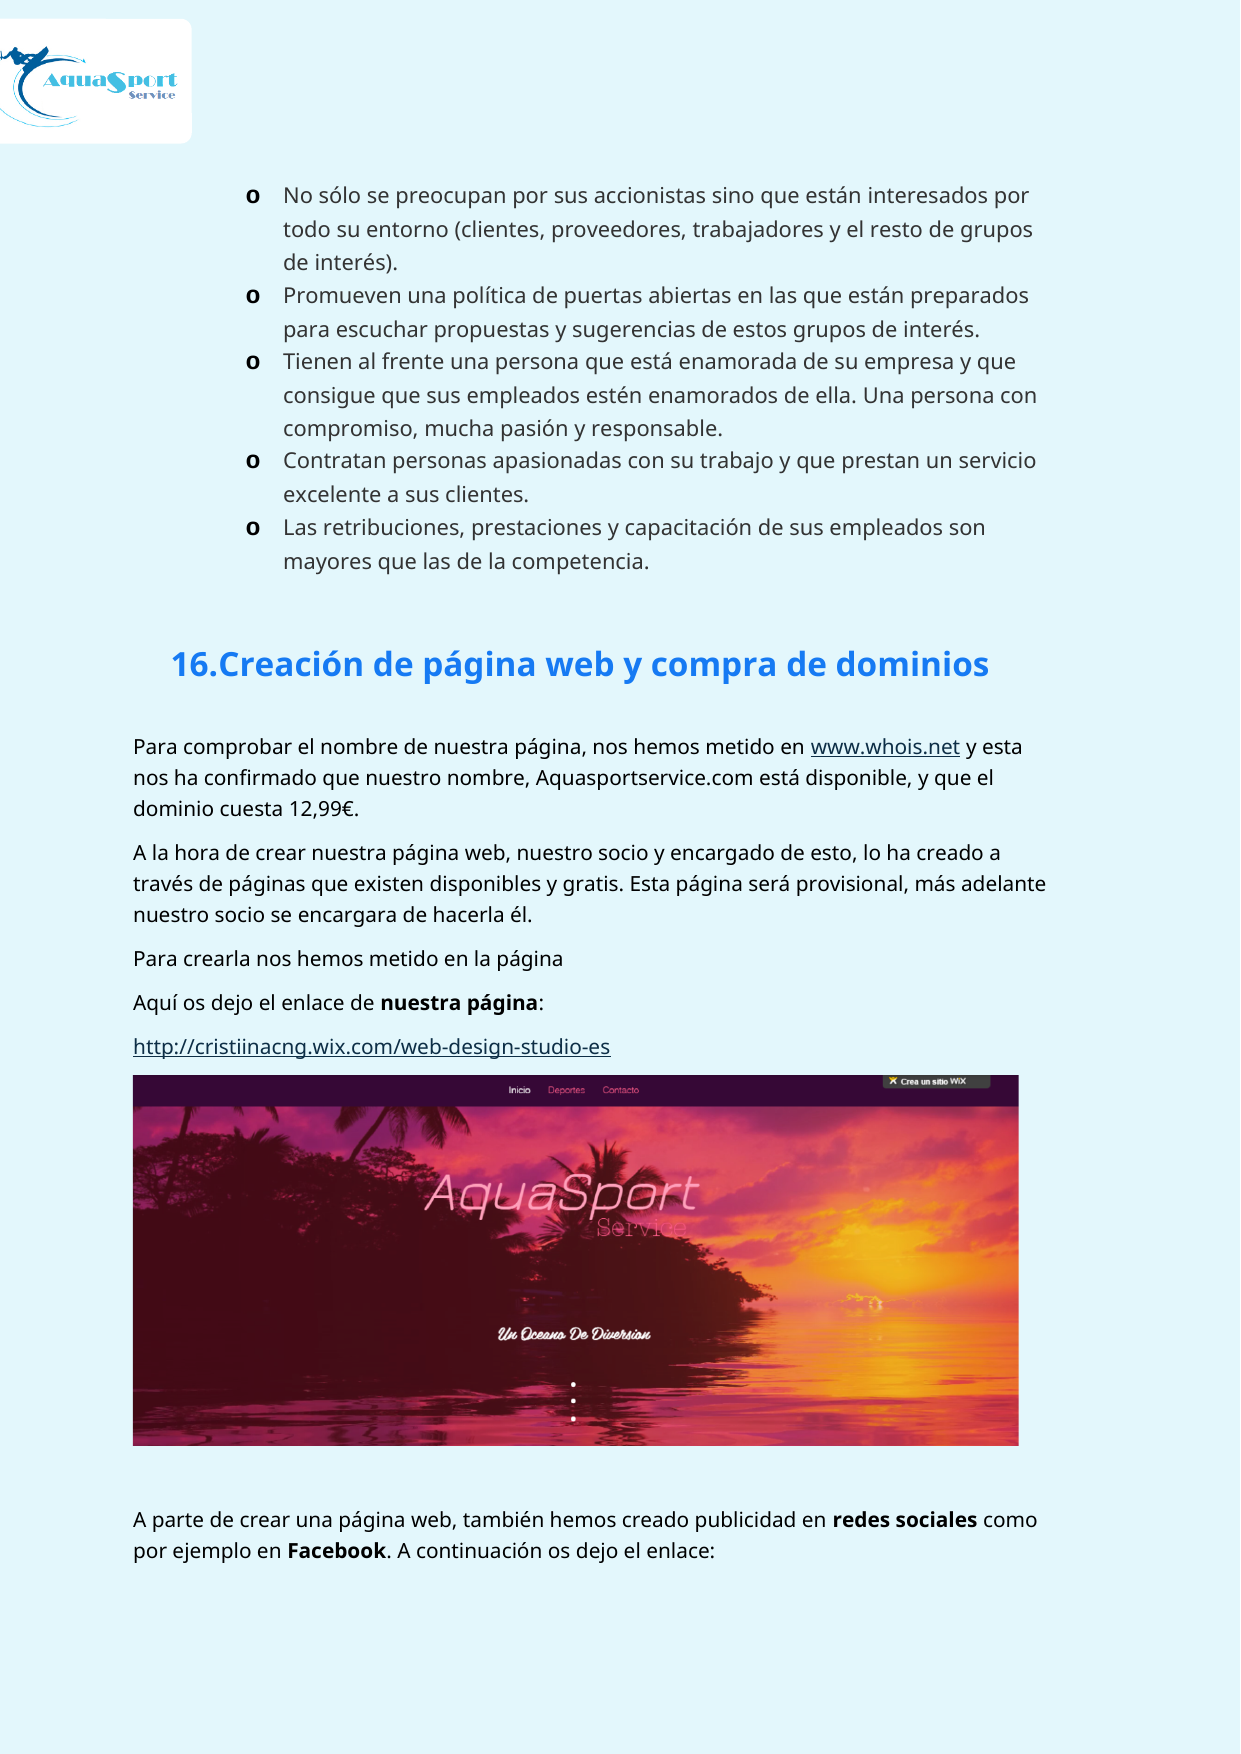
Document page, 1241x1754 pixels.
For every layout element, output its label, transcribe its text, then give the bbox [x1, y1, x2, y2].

text A la hora de crear nuestra página web, nuestro socio y encargado de esto, lo ha creado a través de páginas que existen disponibles y gratis. Esta página será provisional, más adelante nuestro socio se encargara de hacerla él. [133, 838, 1063, 929]
list Creación de página web y compra de dominios [170, 641, 1063, 686]
picture [132, 1075, 1019, 1446]
list No sólo se preocupan por sus accionistas sino que están interesados por todo su entorno (clientes, proveedores, trabajadores y el resto de grupos de interés). [245, 180, 1063, 277]
list Las retribuciones, prestaciones y capacitación de sus empleados son mayores que las de la competencia. [245, 512, 1063, 576]
list Contratan personas apasionadas con su trabajo y que prestan un servicio excelente a sus clientes. [245, 446, 1063, 509]
text http://cristiinacng.wix.com/web-design-studio-es [133, 1032, 1063, 1060]
text A parte de crear una página web, también hemos creado publicidad en redes sociales como por ejemplo en Facebook. A continuación os dejo el enlace: [133, 1505, 1063, 1564]
text Aquí os dejo el enlace de nuestra página: [133, 988, 1063, 1017]
picture [0, 18, 192, 144]
list Tienen al frente una persona que está enamorada de su empresa y que consigue que sus empleados estén enamorados de ella. Una persona con compromiso, mucha pasión y responsable. [245, 346, 1063, 443]
list Promueven una política de puertas abiertas en las que están preparados para escuchar propuestas y sugerencias de estos grupos de interés. [245, 280, 1063, 343]
text Para crearla nos hemos metido en la página [133, 944, 1063, 973]
text Para comprobar el nombre de nuestra página, nos hemos metido en www.whois.net y esta nos ha confirmado que nuestro nombre, Aquasportservice.com está disponible, y que el dominio cuesta 12,99€. [133, 732, 1063, 823]
